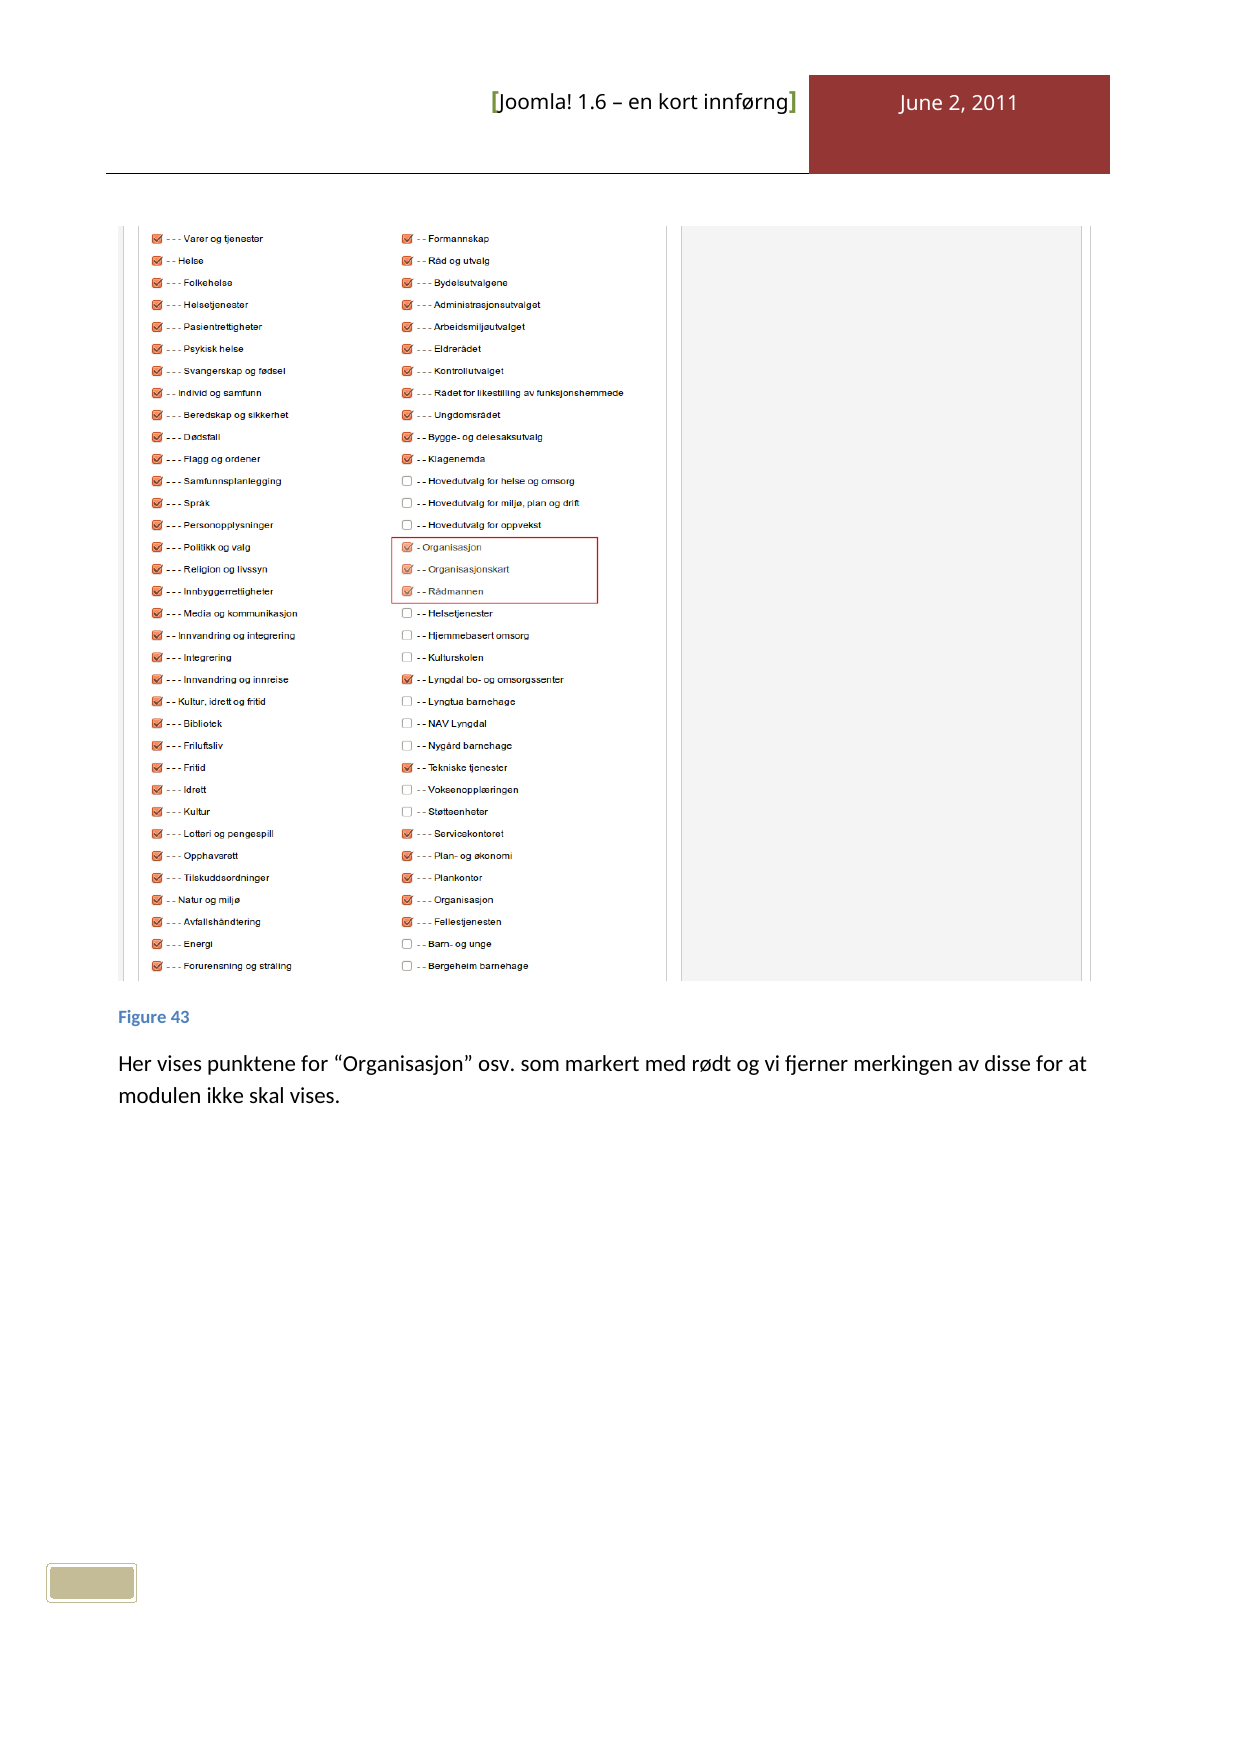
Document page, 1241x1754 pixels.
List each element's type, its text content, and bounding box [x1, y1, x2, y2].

text Her vises punktene for “Organisasjon” osv. som markert med rødt og vi fjerner merkingen av disse for at modulen ikke skal vises. [118, 1049, 1122, 1109]
picture [118, 226, 1094, 981]
